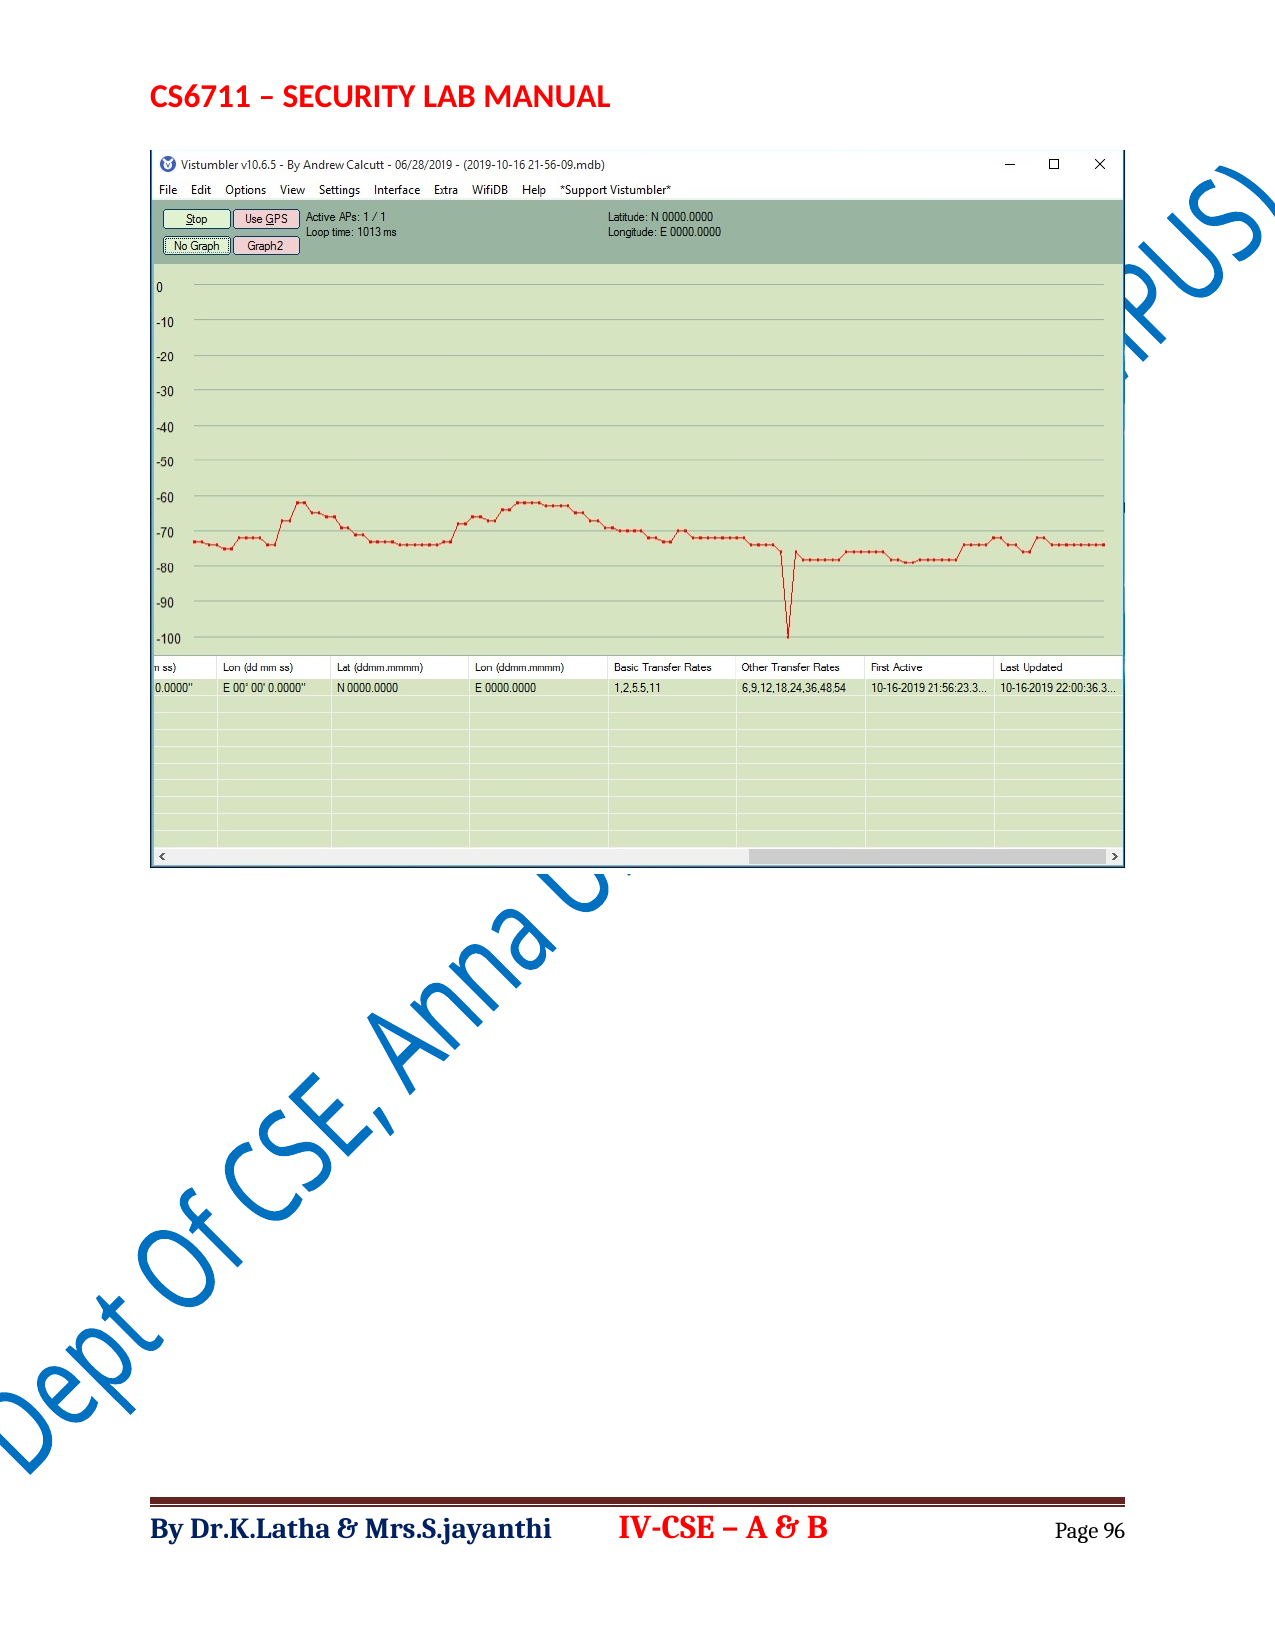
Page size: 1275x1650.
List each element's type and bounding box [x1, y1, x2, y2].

picture [150, 150, 1125, 874]
